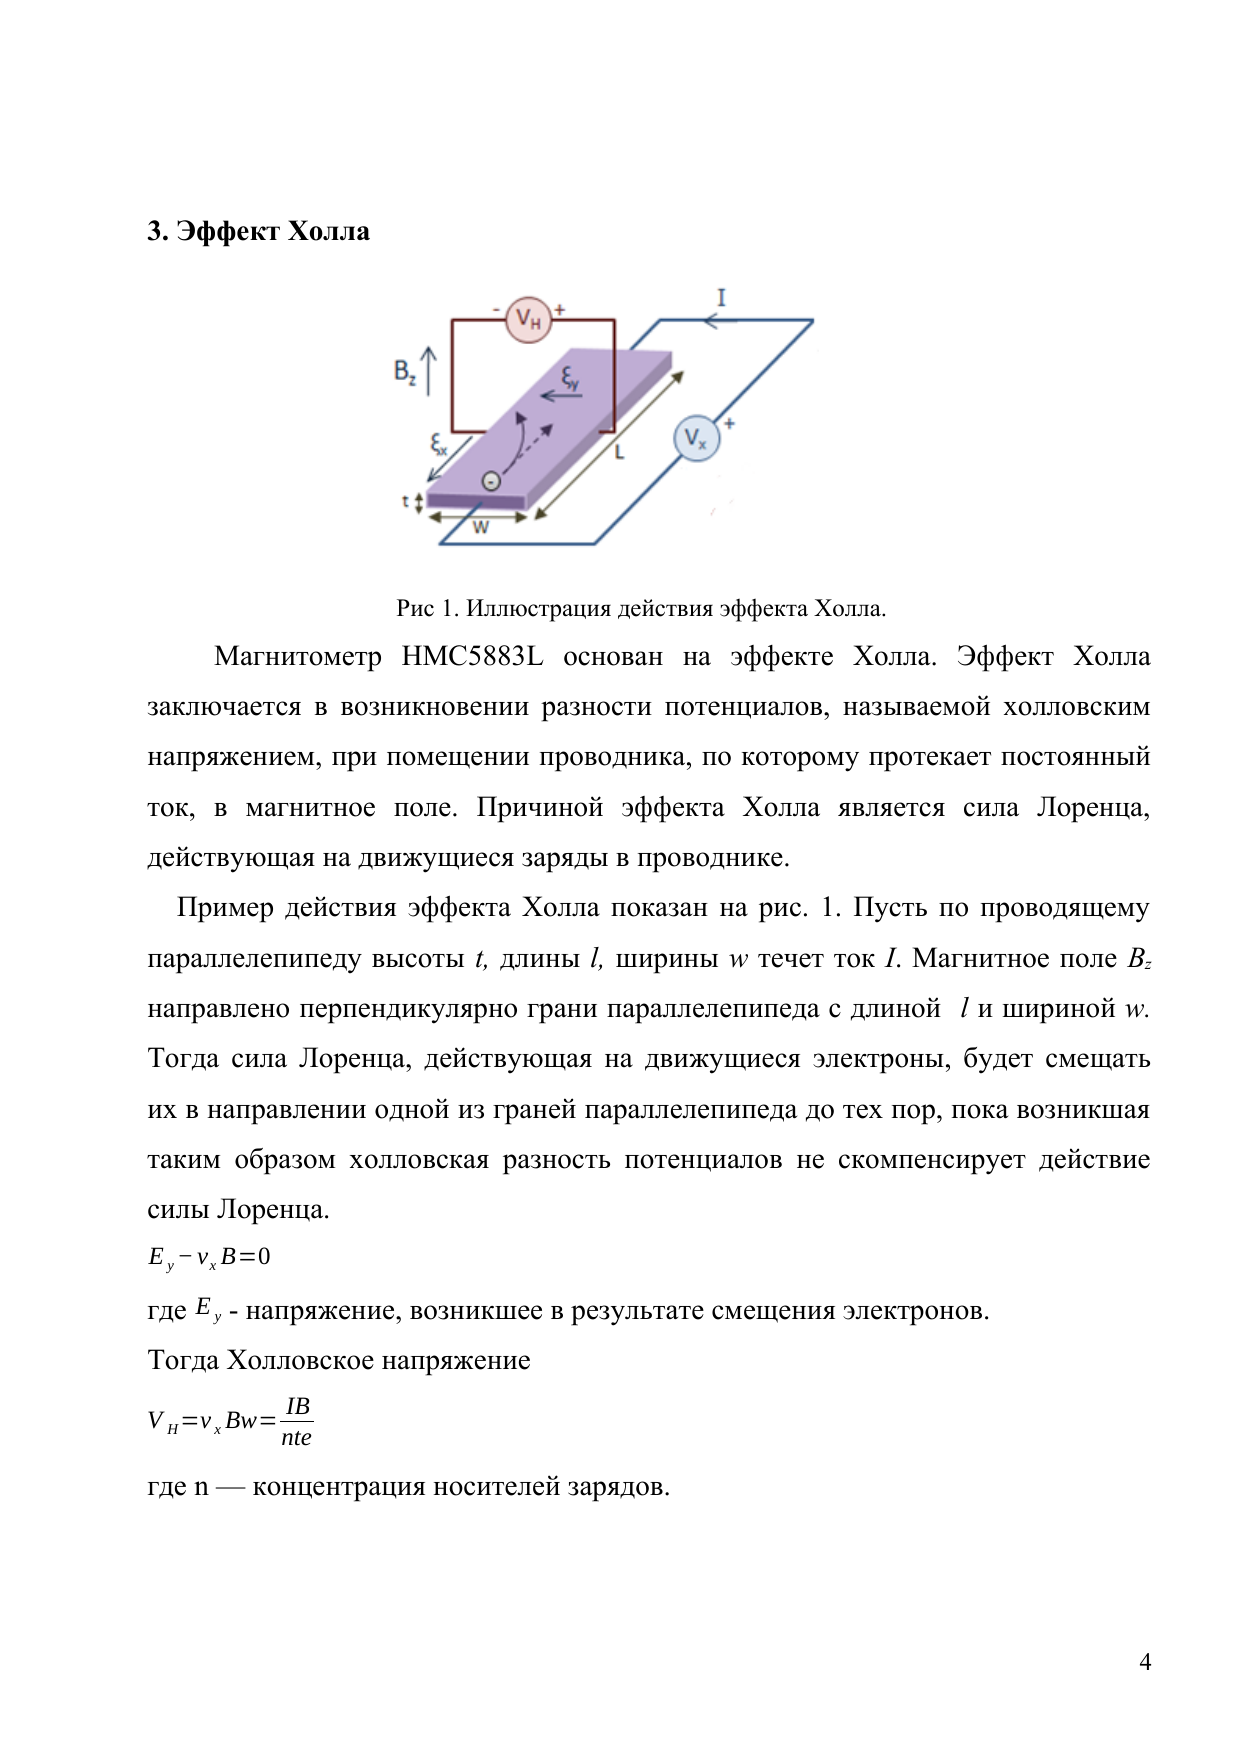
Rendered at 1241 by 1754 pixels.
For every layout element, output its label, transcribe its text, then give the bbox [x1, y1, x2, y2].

text Тогда Холловское напряжение [147, 1342, 1152, 1376]
text Пример действия эффекта Холла показан на рис. 1. Пусть по проводящему параллелепипеду высоты t, длины l, ширины w течет ток I. Магнитное поле Bz направлено перпендикулярно грани параллелепипеда с длиной l и шириной w. Тогда сила Лоренца, действующая на движущиеся электроны, будет смещать их в направлении одной из граней параллелепипеда до тех пор, пока возникшая таким образом холловская разность потенциалов не скомпенсирует действие силы Лоренца. [147, 889, 1152, 1225]
text Магнитометр HMC5883L основан на эффекте Холла. Эффект Холла заключается в возникновении разности потенциалов, называемой холловским напряжением, при помещении проводника, по которому протекает постоянный ток, в магнитное поле. Причиной эффекта Холла является сила Лоренца, действующая на движущиеся заряды в проводнике. [147, 638, 1152, 873]
text 3. Эффект Холла [147, 213, 1152, 247]
text где n — концентрация носителей зарядов. [147, 1468, 1152, 1502]
picture [362, 272, 819, 564]
text где - напряжение, возникшее в результате смещения электронов. [147, 1292, 1152, 1326]
